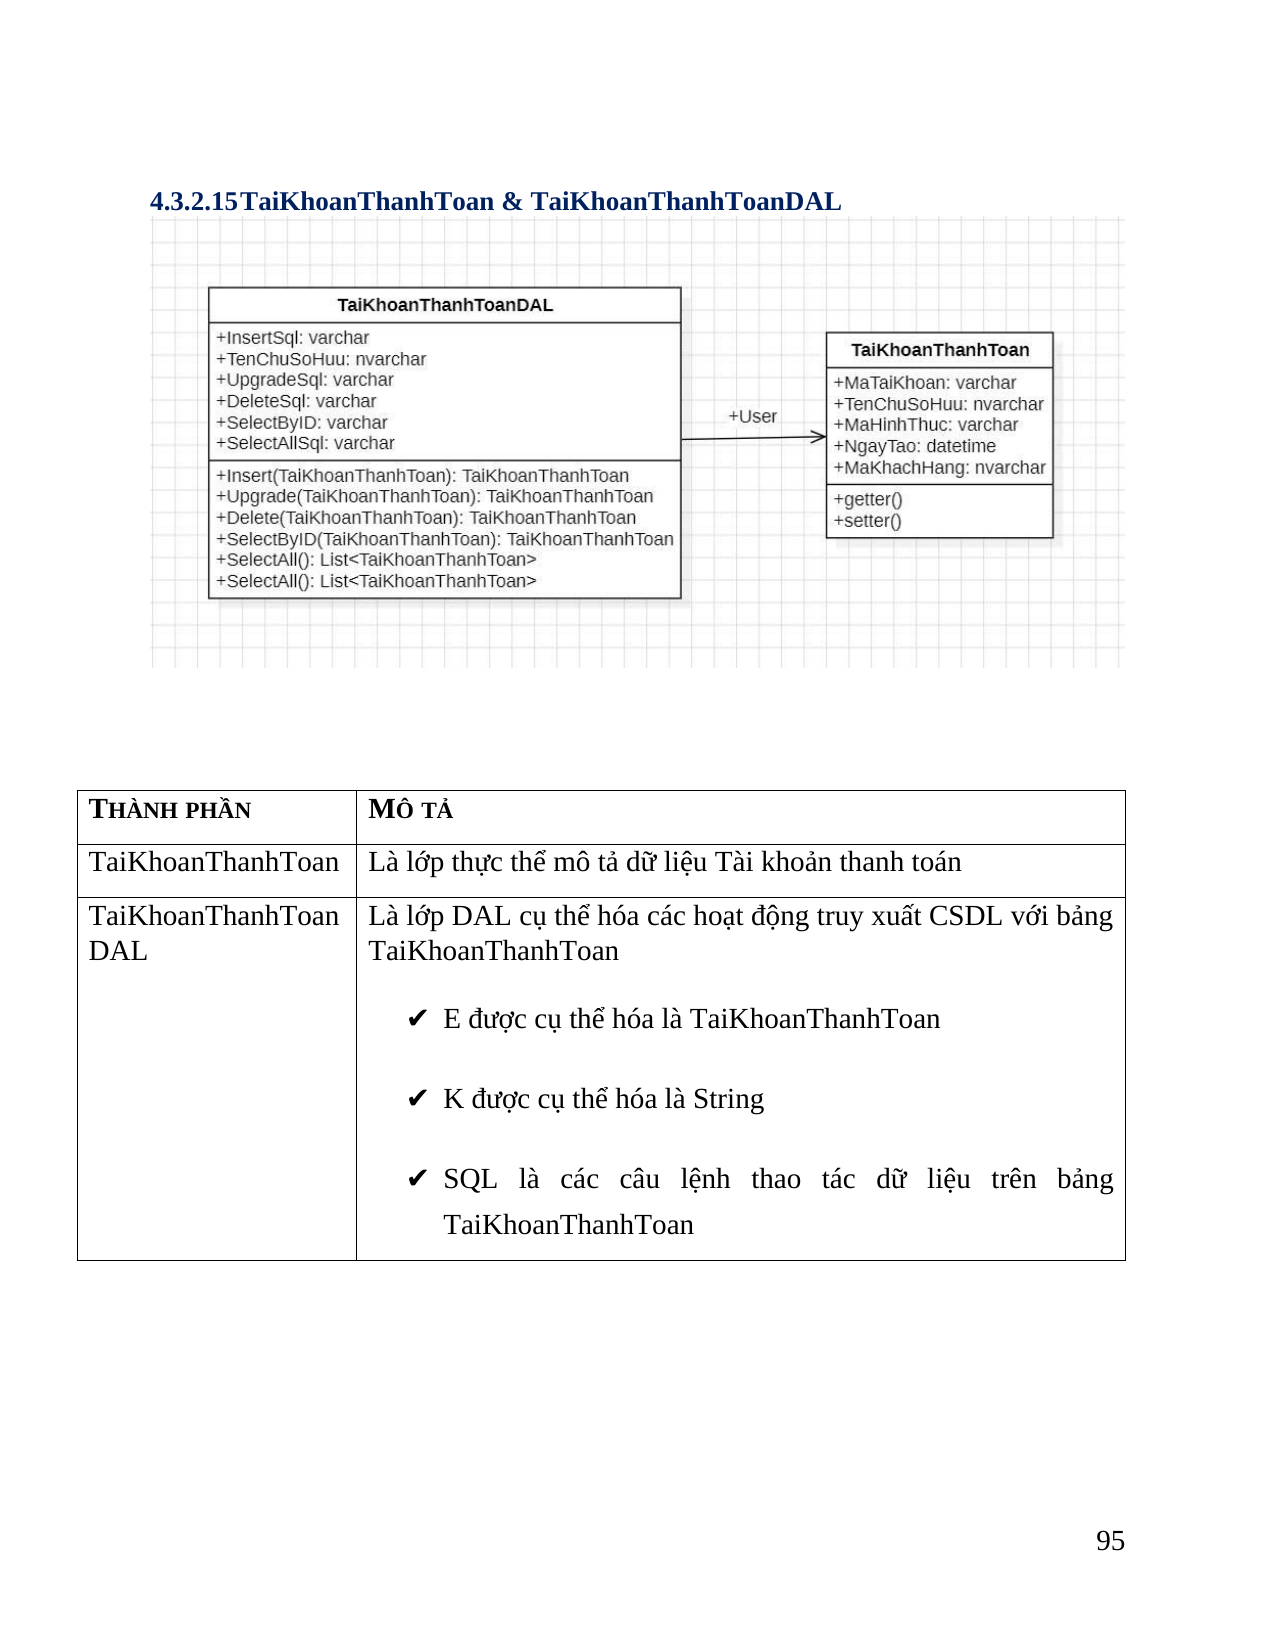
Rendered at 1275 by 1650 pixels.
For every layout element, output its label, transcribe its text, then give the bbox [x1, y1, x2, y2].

table_header Thành phần [78, 791, 356, 843]
table_header Mô tả [357, 791, 1125, 843]
table_cell Là lớp DAL cụ thể hóa các hoạt động truy xuất CSDL với bảng TaiKhoanThanhToan E được cụ thể hóa là TaiKhoanThanhToan K được cụ thể hóa là String SQL là các câu lệnh thao tác dữ liệu trên bảng TaiKhoanThanhToan [357, 898, 1125, 1259]
picture [150, 216, 1125, 668]
subtitle TaiKhoanThanhToan & TaiKhoanThanhToanDAL [150, 185, 1125, 216]
table_cell TaiKhoanThanhToanDAL [78, 898, 356, 1259]
table_cell TaiKhoanThanhToan [78, 845, 356, 897]
table_cell Là lớp thực thể mô tả dữ liệu Tài khoản thanh toán [357, 845, 1125, 897]
